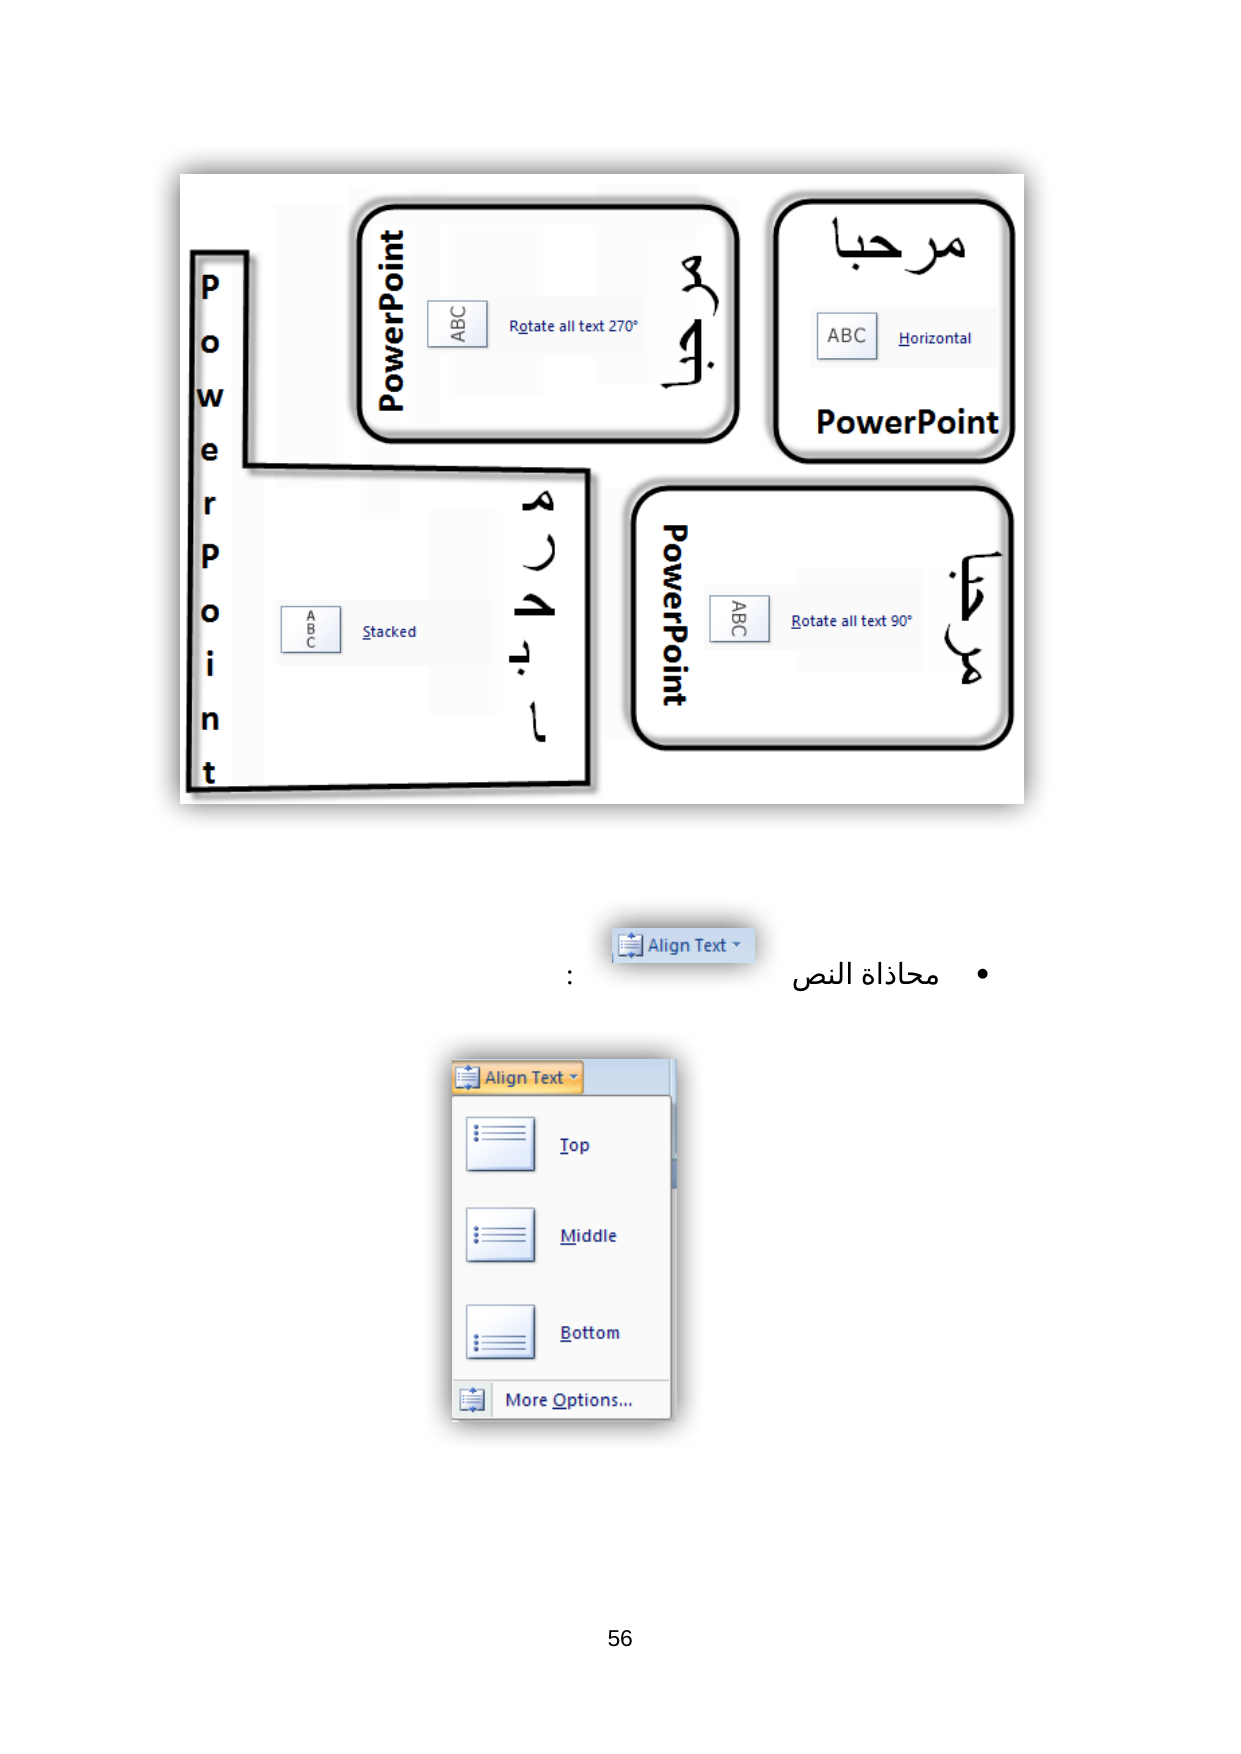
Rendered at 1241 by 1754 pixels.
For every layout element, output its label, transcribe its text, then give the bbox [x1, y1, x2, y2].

picture [612, 928, 755, 963]
picture [452, 1059, 677, 1422]
list محاذاة النص : [187, 903, 978, 991]
picture [180, 174, 1024, 804]
